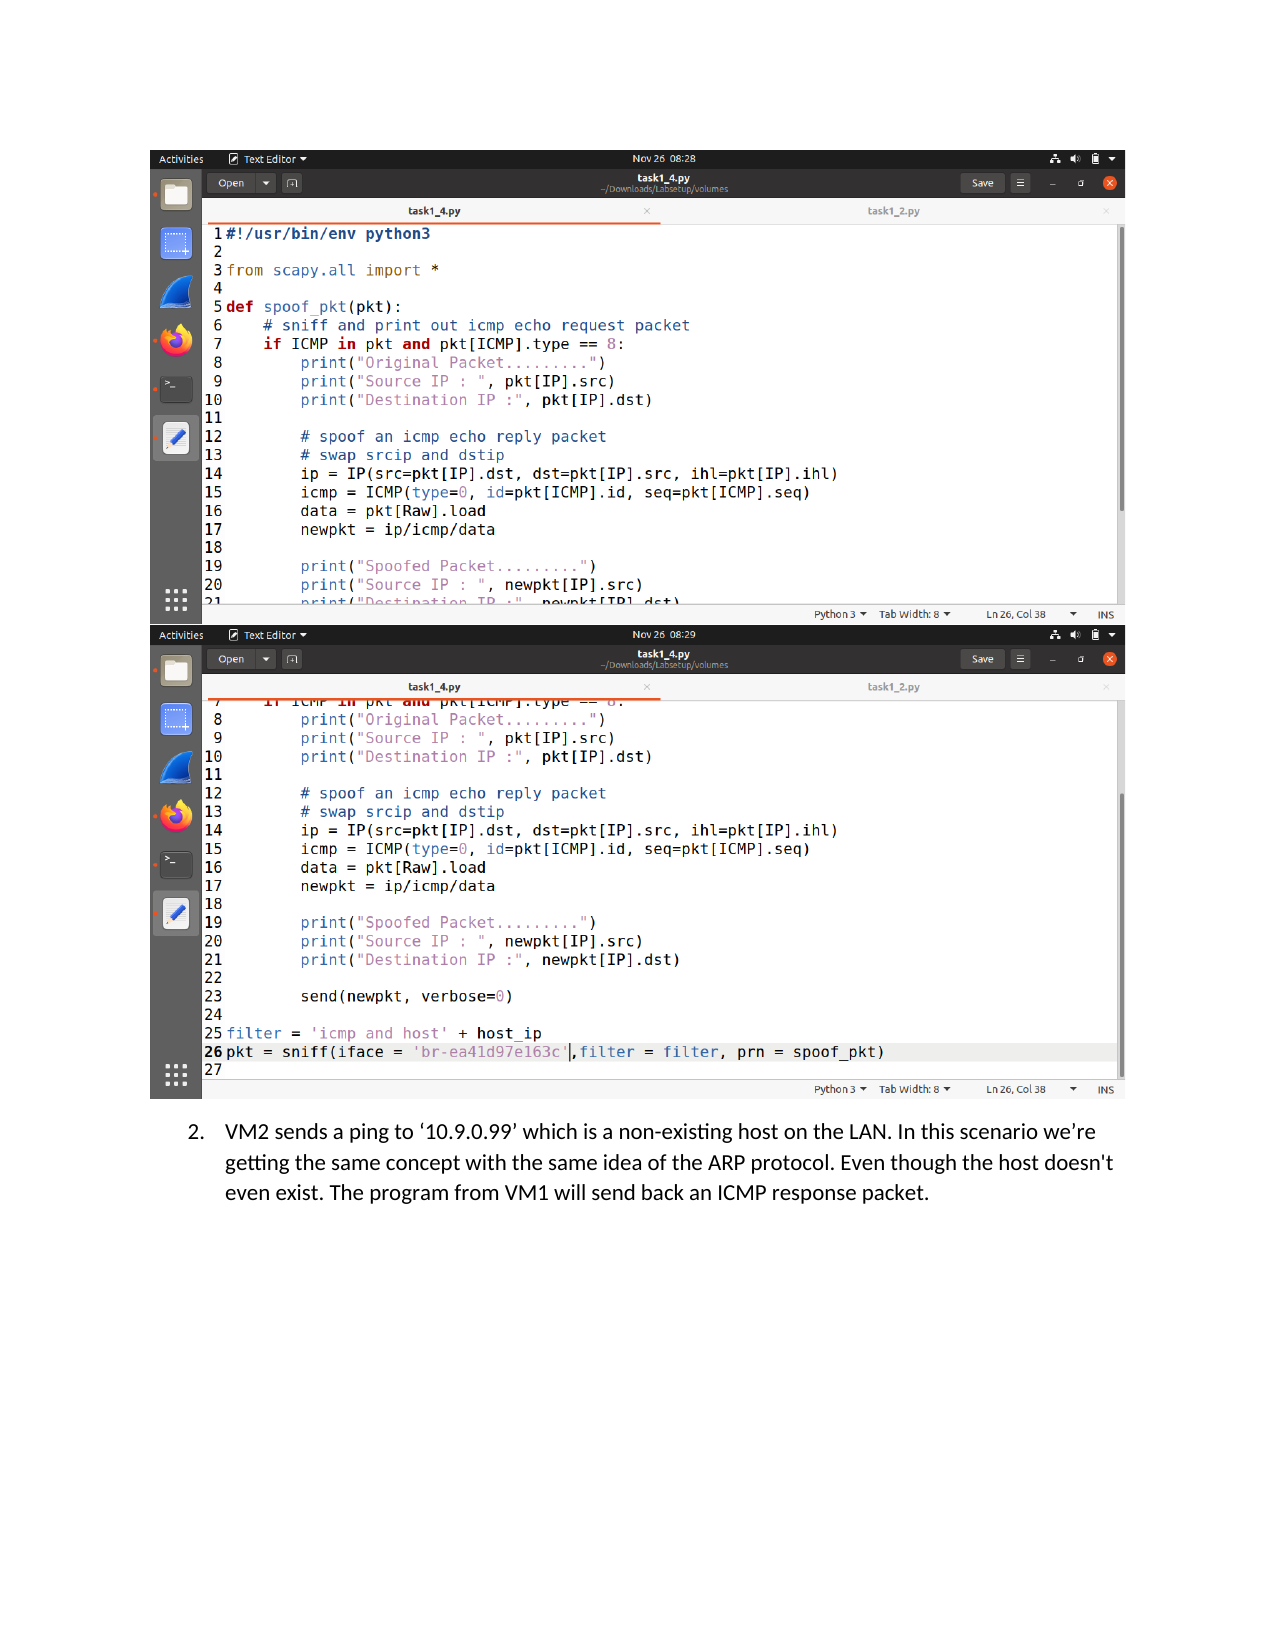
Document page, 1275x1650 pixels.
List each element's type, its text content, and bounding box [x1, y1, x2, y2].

picture [150, 150, 1125, 624]
list VM2 sends a ping to ‘10.9.0.99’ which is a non-existing host on the LAN. In this scenario we’re getting the same concept with the same idea of the ARP protocol. Even though the host doesn't even exist. The program from VM1 will send back an ICMP response packet. [187, 1117, 1125, 1206]
picture [150, 625, 1125, 1099]
